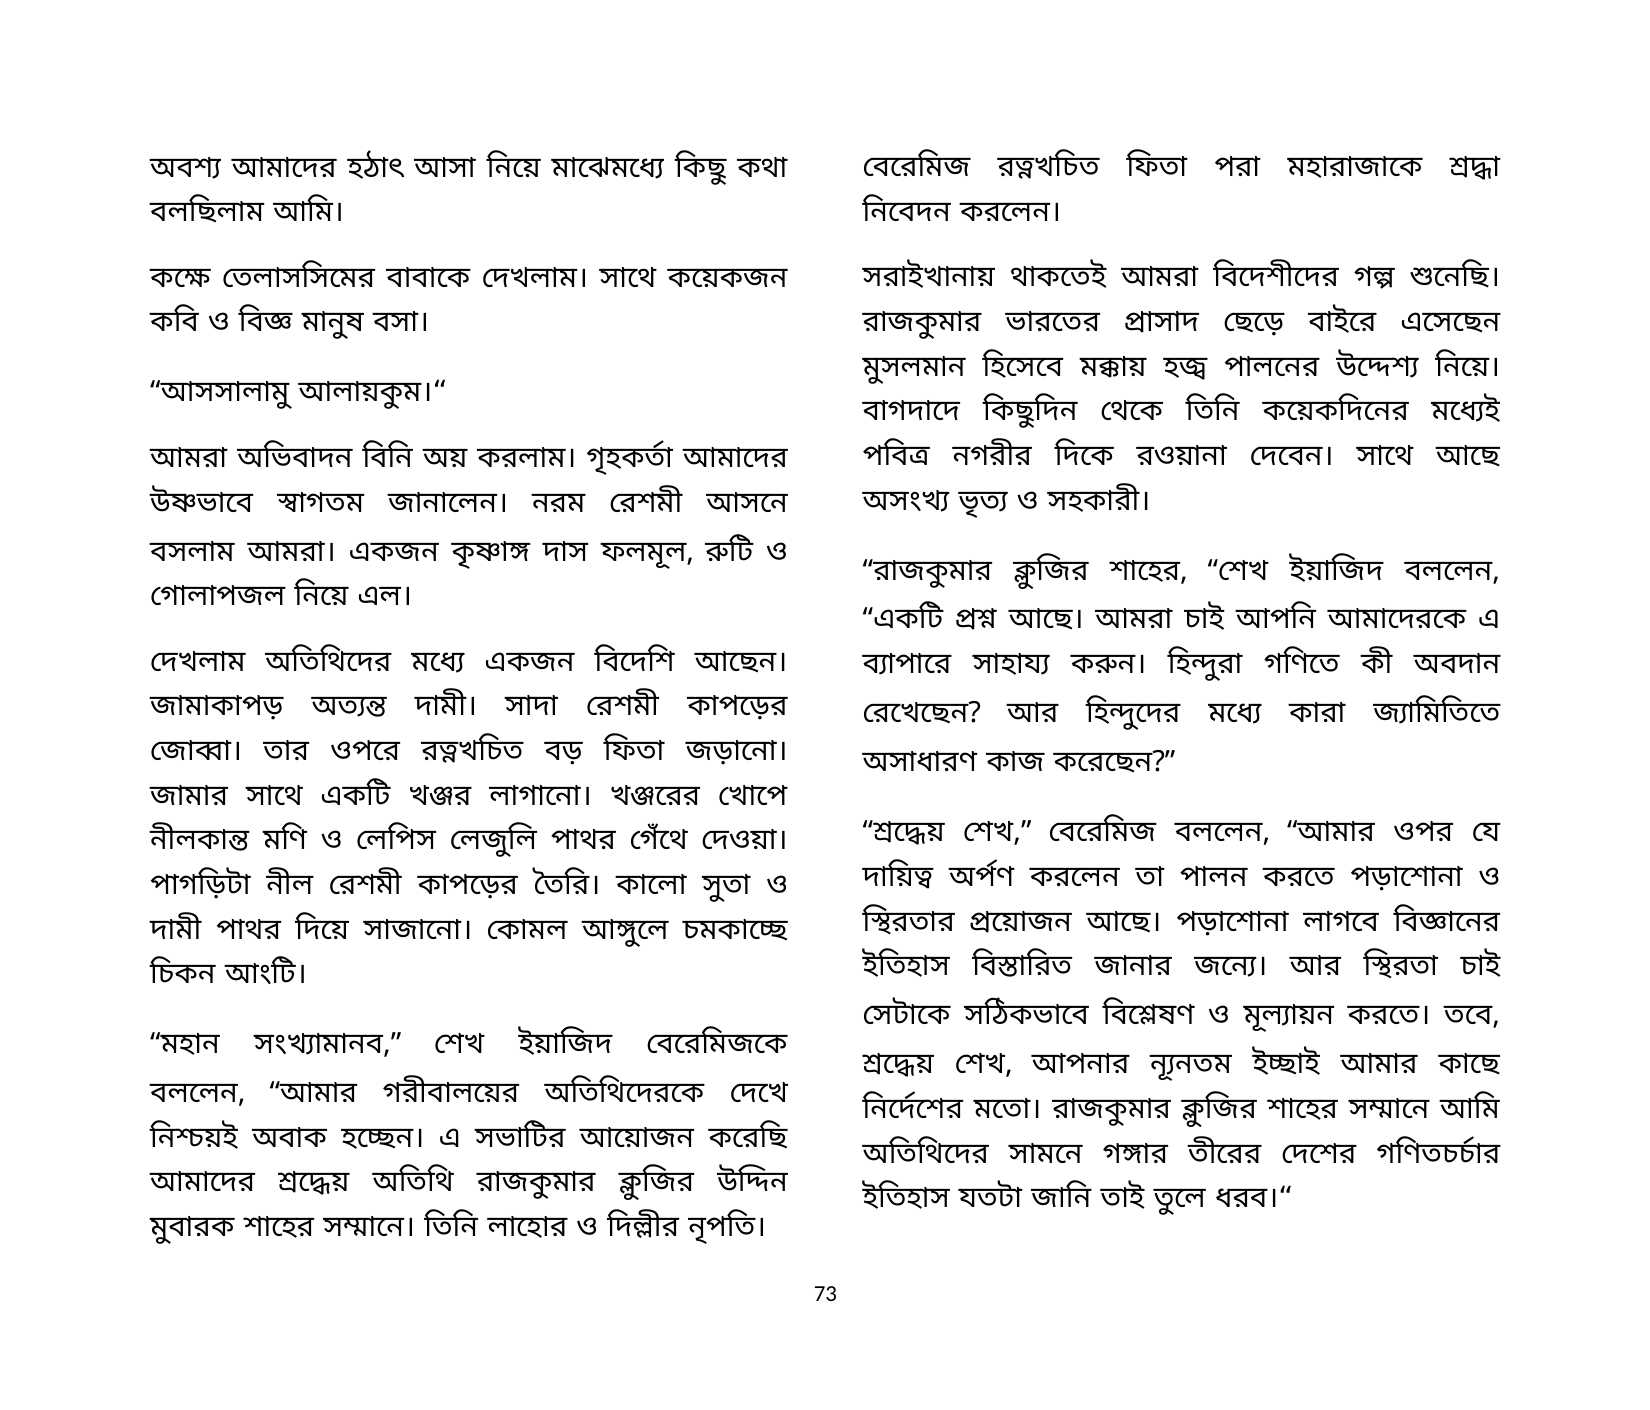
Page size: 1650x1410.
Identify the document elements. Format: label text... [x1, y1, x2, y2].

text “রাজকুমার ক্লুজির শাহের, “শেখ ইয়াজিদ বললেন, “একটি প্রশ্ন আছে। আমরা চাই আপনি আমাদেরকে এ ব্যাপারে সাহায্য করুন। হিন্দুরা গণিতে কী অবদান রেখেছেন? আর হিন্দুদের মধ্যে কারা জ্যামিতিতে অসাধারণ কাজ করেছেন?” [862, 549, 1500, 783]
text “আসসালামু আলায়কুম।“ [150, 370, 787, 413]
text বেরেমিজ রত্নখচিত ফিতা পরা মহারাজাকে শ্রদ্ধা নিবেদন করলেন। [862, 150, 1500, 233]
text “মহান সংখ্যামানব,” শেখ ইয়াজিদ বেরেমিজকে বললেন, “আমার গরীবালয়ের অতিথিদেরকে দেখে নিশ্চয়ই অবাক হচ্ছেন। এ সভাটির আয়োজন করেছি আমাদের শ্রদ্ধেয় অতিথি রাজকুমার ক্লুজির উদ্দিন মুবারক শাহের সম্মানে। তিনি লাহোর ও দিল্লীর নৃপতি। [150, 1022, 787, 1248]
text “শ্রদ্ধেয় শেখ,” বেরেমিজ বললেন, “আমার ওপর যে দায়িত্ব অর্পণ করলেন তা পালন করতে পড়াশোনা ও স্থিরতার প্রয়োজন আছে। পড়াশোনা লাগবে বিজ্ঞানের ইতিহাস বিস্তারিত জানার জন্যে। আর স্থিরতা চাই সেটাকে সঠিকভাবে বিশ্লেষণ ও মূল্যায়ন করতে। তবে, শ্রদ্ধেয় শেখ, আপনার ন্যূনতম ইচ্ছাই আমার কাছে নির্দেশের মতো। রাজকুমার ক্লুজির শাহের সম্মানে আমি অতিথিদের সামনে গঙ্গার তীরের দেশের গণিতচর্চার ইতিহাস যতটা জানি তাই তুলে ধরব।“ [862, 811, 1500, 1219]
text সরাইখানায় থাকতেই আমরা বিদেশীদের গল্প শুনেছি। রাজকুমার ভারতের প্রাসাদ ছেড়ে বাইরে এসেছেন মুসলমান হিসেবে মক্কায় হজ্ব পালনের উদ্দেশ্য নিয়ে। বাগদাদে কিছুদিন থেকে তিনি কয়েকদিনের মধ্যেই পবিত্র নগরীর দিকে রওয়ানা দেবেন। সাথে আছে অসংখ্য ভৃত্য ও সহকারী। [862, 260, 1500, 522]
text দেখলাম অতিথিদের মধ্যে একজন বিদেশি আছেন। জামাকাপড় অত্যন্ত দামী। সাদা রেশমী কাপড়ের জোব্বা। তার ওপরে রত্নখচিত বড় ফিতা জড়ানো। জামার সাথে একটি খঞ্জর লাগানো। খঞ্জরের খোপে নীলকান্ত মণি ও লেপিস লেজুলি পাথর গেঁথে দেওয়া। পাগড়িটা নীল রেশমী কাপড়ের তৈরি। কালো সুতা ও দামী পাথর দিয়ে সাজানো। কোমল আঙ্গুলে চমকাচ্ছে চিকন আংটি। [150, 644, 787, 996]
text কক্ষে তেলাসসিমের বাবাকে দেখলাম। সাথে কয়েকজন কবি ও বিজ্ঞ মানুষ বসা। [150, 260, 787, 344]
text আমরা অভিবাদন বিনি অয় করলাম। গৃহকর্তা আমাদের উষ্ণভাবে স্বাগতম জানালেন। নরম রেশমী আসনে বসলাম আমরা। একজন কৃষ্ণাঙ্গ দাস ফলমূল, রুটি ও গোলাপজল নিয়ে এল। [150, 441, 787, 617]
